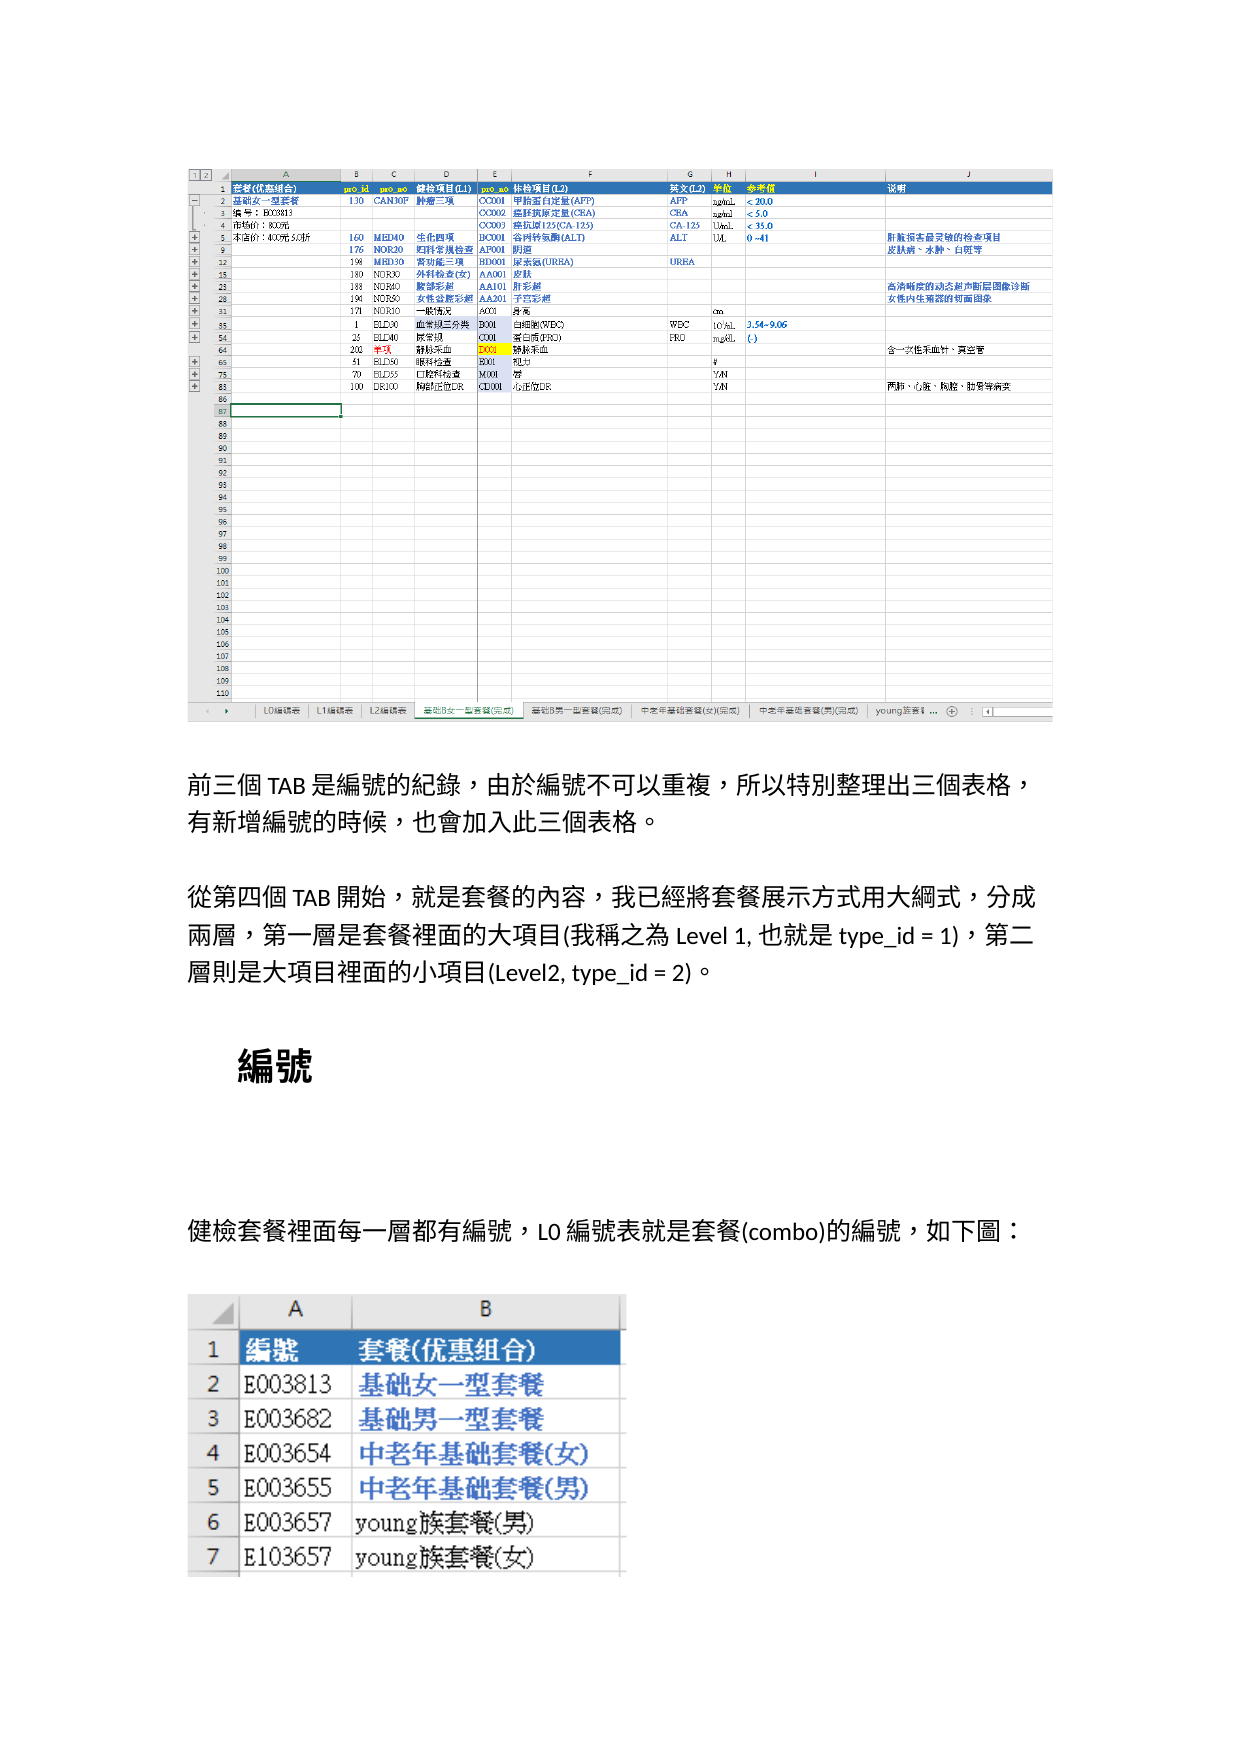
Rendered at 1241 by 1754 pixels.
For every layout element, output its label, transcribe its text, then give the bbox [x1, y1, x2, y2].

text 前三個TAB是編號的紀錄，由於編號不可以重複，所以特別整理出三個表格，有新增編號的時候，也會加入此三個表格。 [187, 764, 1053, 839]
text 健檢套餐裡面每一層都有編號，L0編號表就是套餐(combo)的編號，如下圖： [187, 1211, 1053, 1248]
text 從第四個TAB開始，就是套餐的內容，我已經將套餐展示方式用大綱式，分成兩層，第一層是套餐裡面的大項目(我稱之為 Level 1, 也就是 type_id = 1)，第二層則是大項目裡面的小項目(Level2, type_id = 2)。 [187, 877, 1053, 989]
picture [187, 1294, 627, 1577]
picture [187, 169, 1053, 722]
subtitle 編號 [237, 1027, 1053, 1102]
